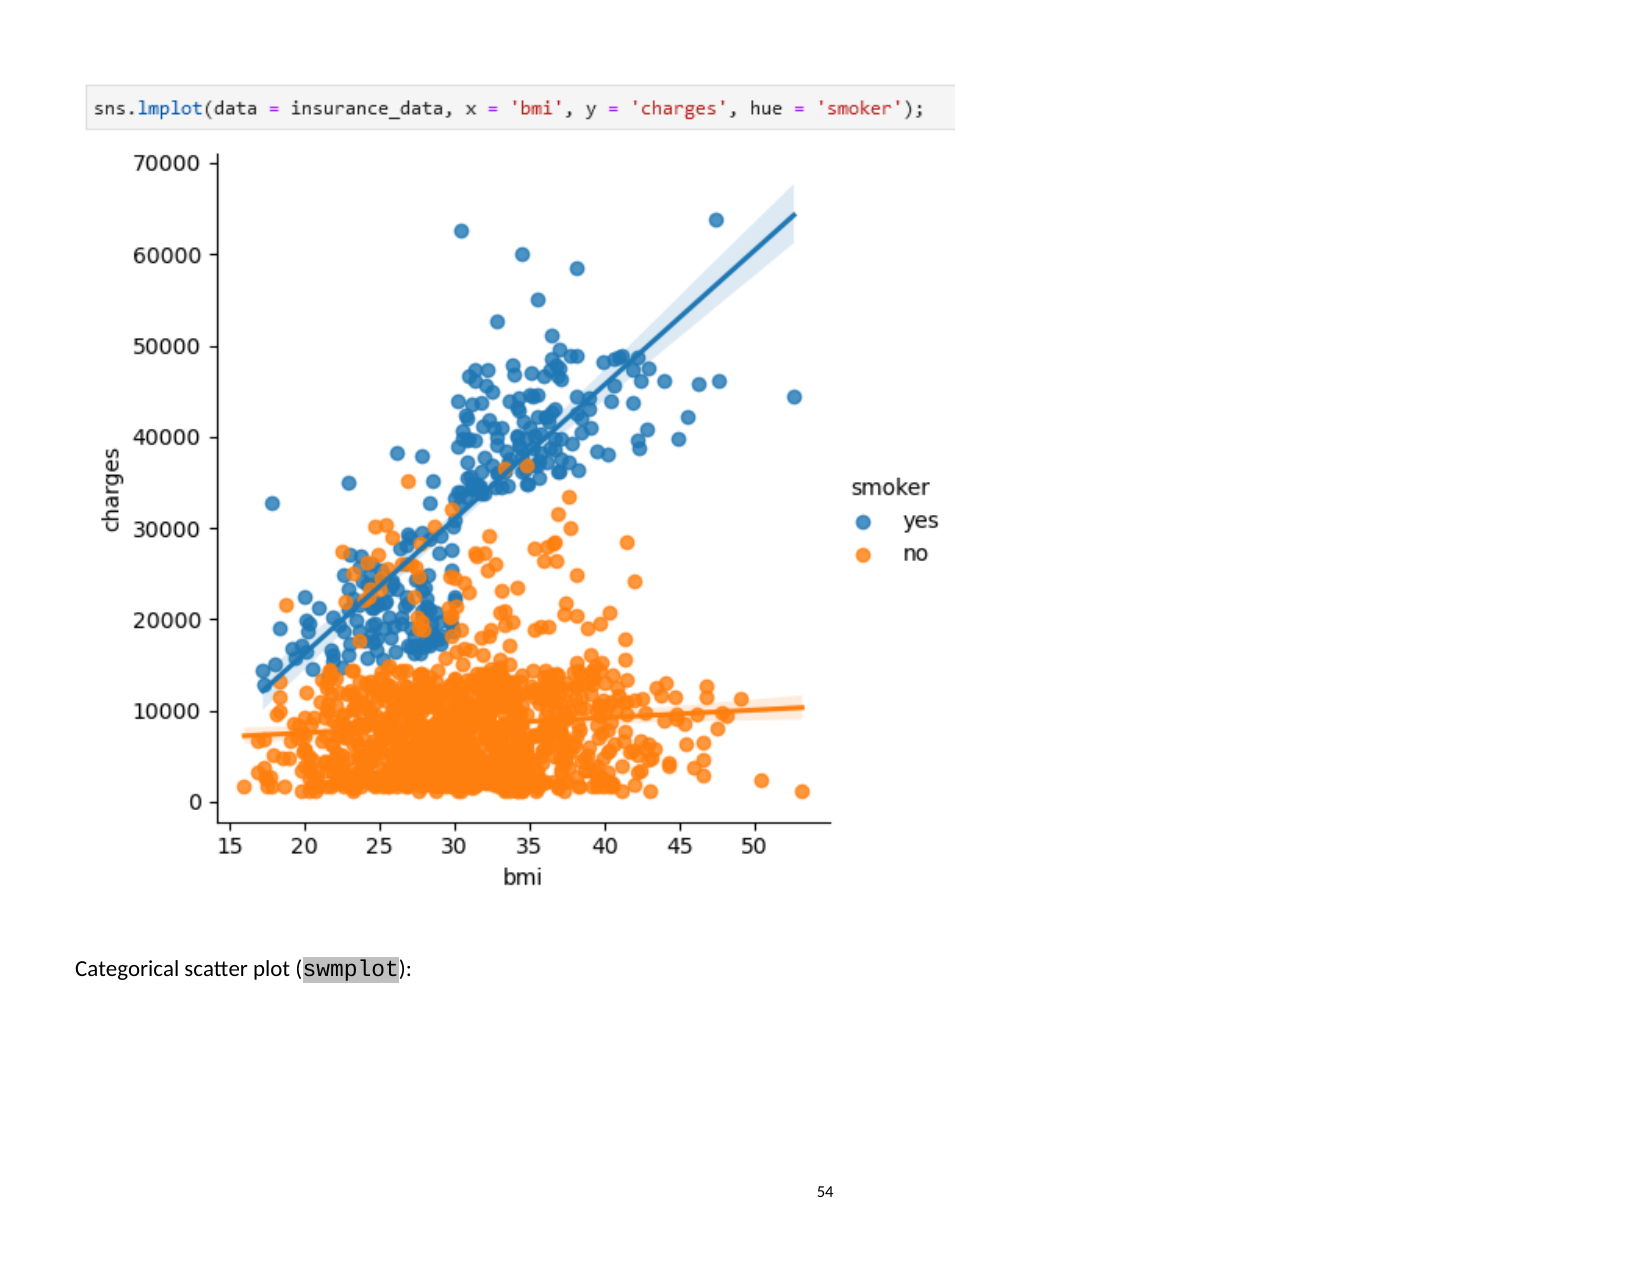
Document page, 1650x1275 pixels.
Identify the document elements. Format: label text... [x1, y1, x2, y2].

text Categorical scatter plot (swmplot): [75, 954, 1575, 983]
picture [75, 75, 955, 893]
